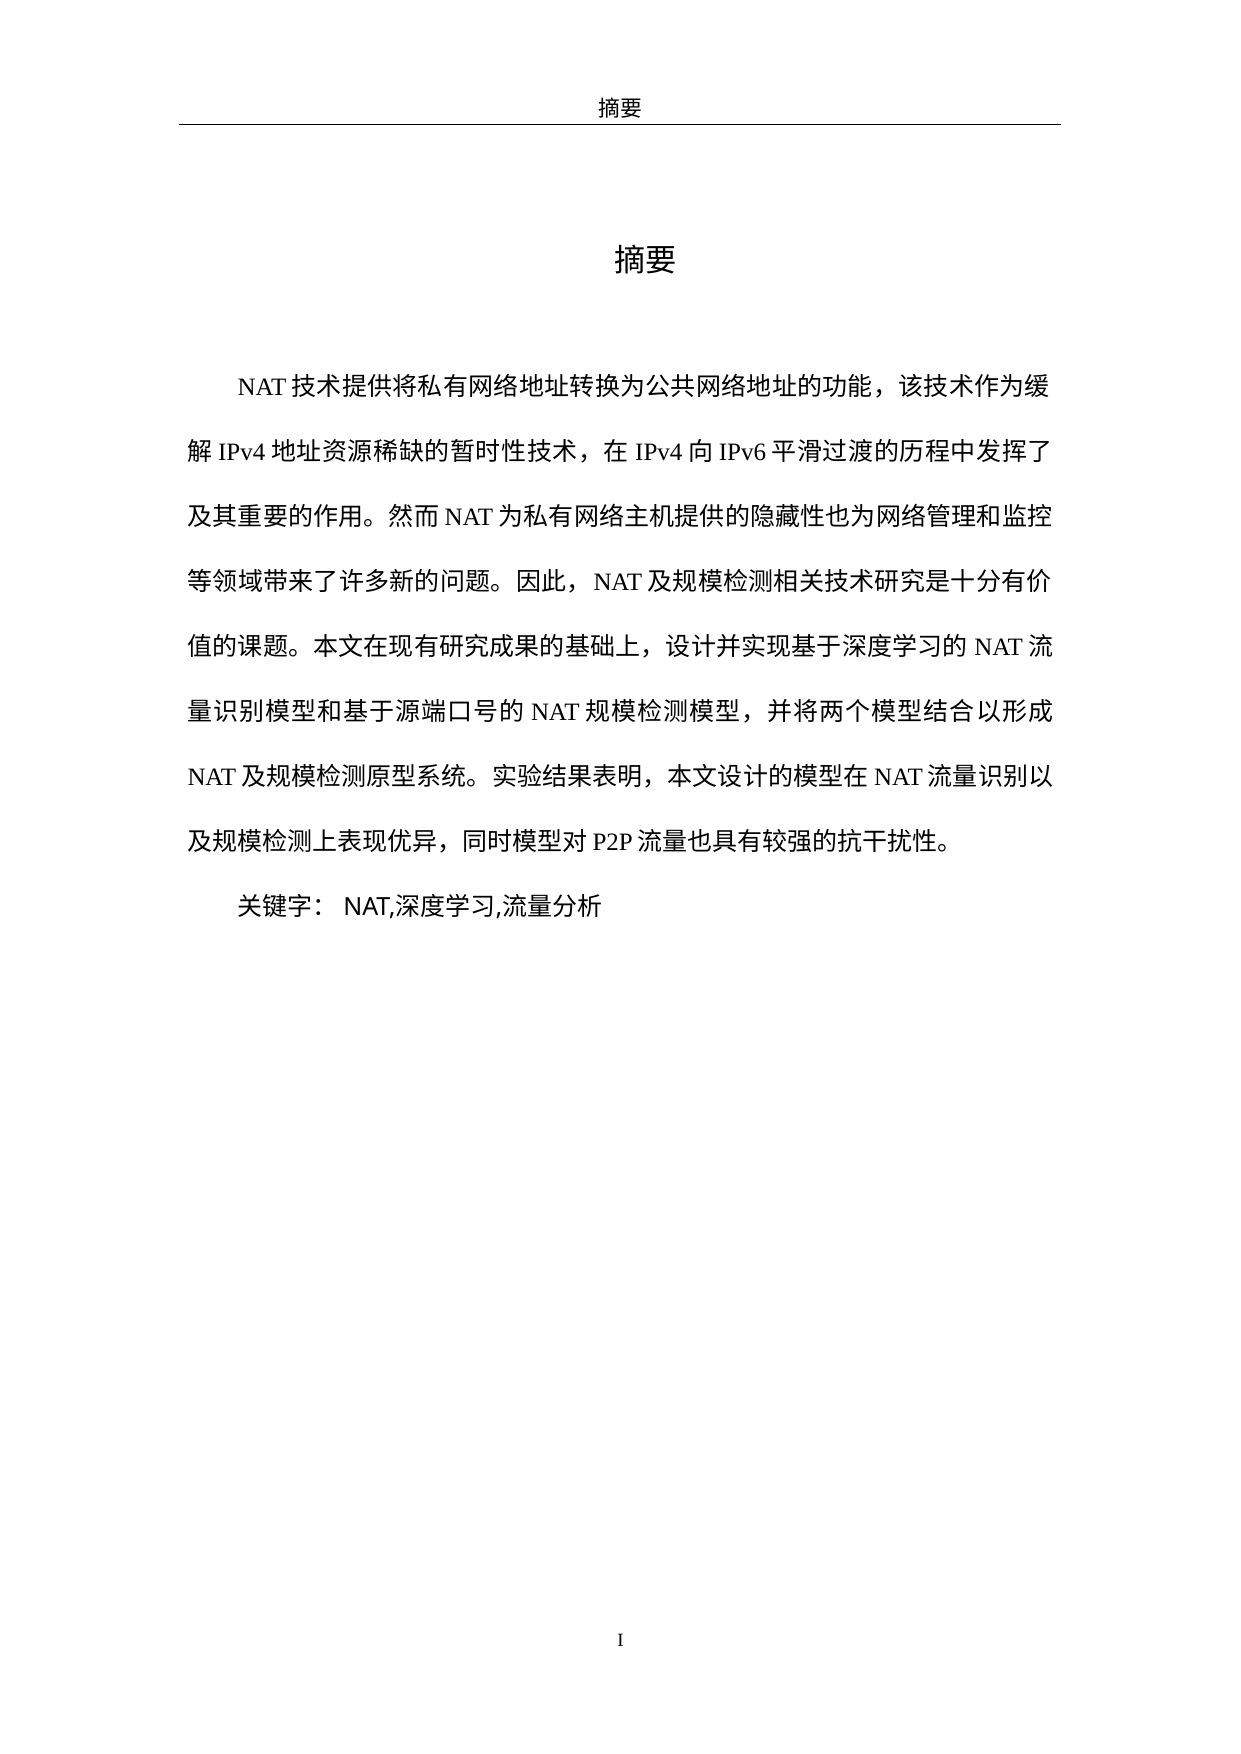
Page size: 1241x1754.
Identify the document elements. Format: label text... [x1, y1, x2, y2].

text 关键字： NAT,深度学习,流量分析 [187, 872, 1053, 937]
text NAT技术提供将私有网络地址转换为公共网络地址的功能，该技术作为缓解IPv4地址资源稀缺的暂时性技术，在IPv4向IPv6平滑过渡的历程中发挥了及其重要的作用。然而NAT为私有网络主机提供的隐藏性也为网络管理和监控等领域带来了许多新的问题。因此，NAT及规模检测相关技术研究是十分有价值的课题。本文在现有研究成果的基础上，设计并实现基于深度学习的NAT流量识别模型和基于源端口号的NAT规模检测模型，并将两个模型结合以形成NAT及规模检测原型系统。实验结果表明，本文设计的模型在NAT流量识别以及规模检测上表现优异，同时模型对P2P流量也具有较强的抗干扰性。 [187, 352, 1053, 872]
text 摘要 [187, 225, 1053, 290]
